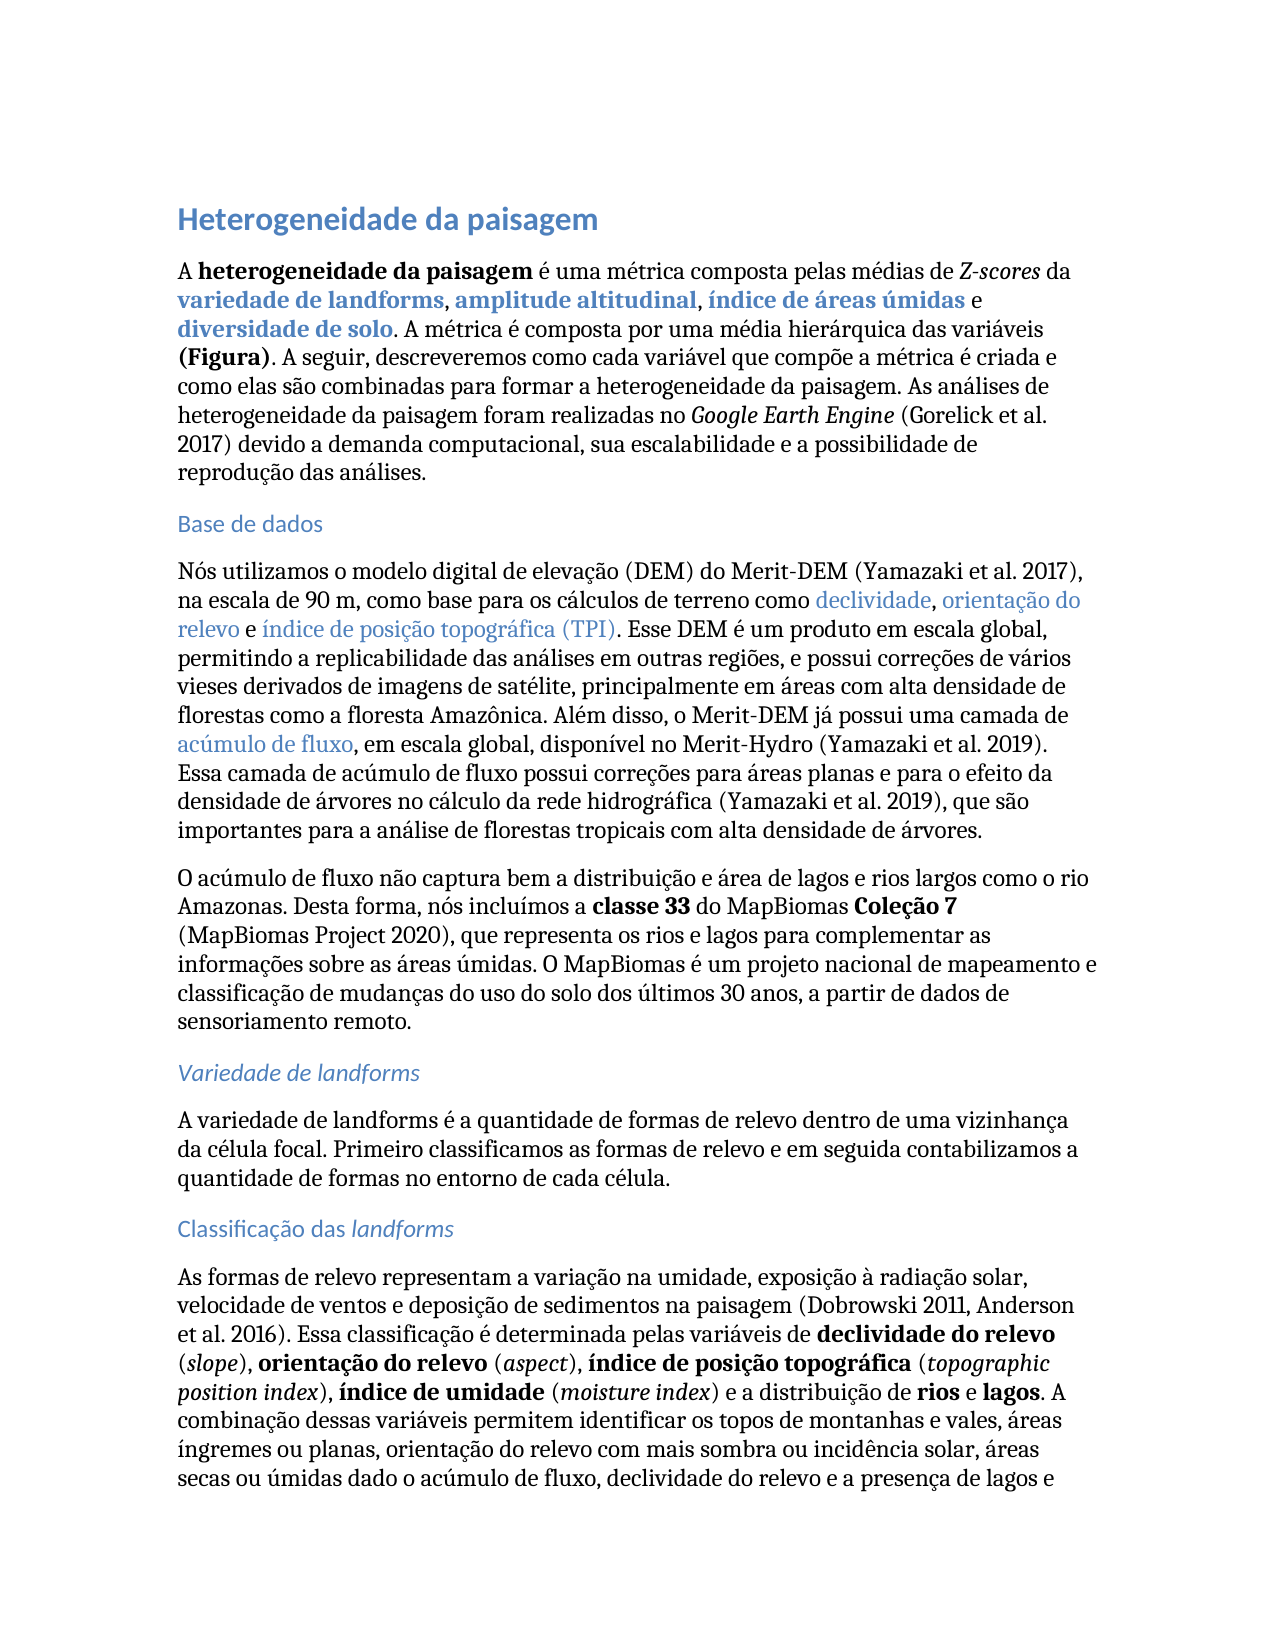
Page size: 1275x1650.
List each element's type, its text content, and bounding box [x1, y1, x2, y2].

subtitle Base de dados [177, 508, 1098, 538]
subtitle Heterogeneidade da paisagem [177, 198, 1098, 238]
text Nós utilizamos o modelo digital de elevação (DEM) do Merit-DEM (Yamazaki et al. 2017), na escala de 90 m, como base para os cálculos de terreno como declividade, orientação do relevo e índice de posição topográfica (TPI). Esse DEM é um produto em escala global, permitindo a replicabilidade das análises em outras regiões, e possui correções de vários vieses derivados de imagens de satélite, principalmente em áreas com alta densidade de florestas como a floresta Amazônica. Além disso, o Merit-DEM já possui uma camada de acúmulo de fluxo, em escala global, disponível no Merit-Hydro (Yamazaki et al. 2019). Essa camada de acúmulo de fluxo possui correções para áreas planas e para o efeito da densidade de árvores no cálculo da rede hidrográfica (Yamazaki et al. 2019), que são importantes para a análise de florestas tropicais com alta densidade de árvores. [177, 557, 1098, 845]
text O acúmulo de fluxo não captura bem a distribuição e área de lagos e rios largos como o rio Amazonas. Desta forma, nós incluímos a classe 33 do MapBiomas Coleção 7 (MapBiomas Project 2020), que representa os rios e lagos para complementar as informações sobre as áreas úmidas. O MapBiomas é um projeto nacional de mapeamento e classificação de mudanças do uso do solo dos últimos 30 anos, a partir de dados de sensoriamento remoto. [177, 863, 1098, 1036]
text A heterogeneidade da paisagem é uma métrica composta pelas médias de Z-scores da variedade de landforms, amplitude altitudinal, índice de áreas úmidas e diversidade de solo. A métrica é composta por uma média hierárquica das variáveis (Figura). A seguir, descreveremos como cada variável que compõe a métrica é criada e como elas são combinadas para formar a heterogeneidade da paisagem. As análises de heterogeneidade da paisagem foram realizadas no Google Earth Engine (Gorelick et al. 2017) devido a demanda computacional, sua escalabilidade e a possibilidade de reprodução das análises. [177, 257, 1098, 487]
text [177, 1262, 1098, 1492]
text A variedade de landforms é a quantidade de formas de relevo dentro de uma vizinhança da célula focal. Primeiro classificamos as formas de relevo e em seguida contabilizamos a quantidade de formas no entorno de cada célula. [177, 1106, 1098, 1192]
subtitle Variedade de landforms [177, 1057, 1098, 1087]
subtitle Classificação das landforms [177, 1213, 1098, 1244]
